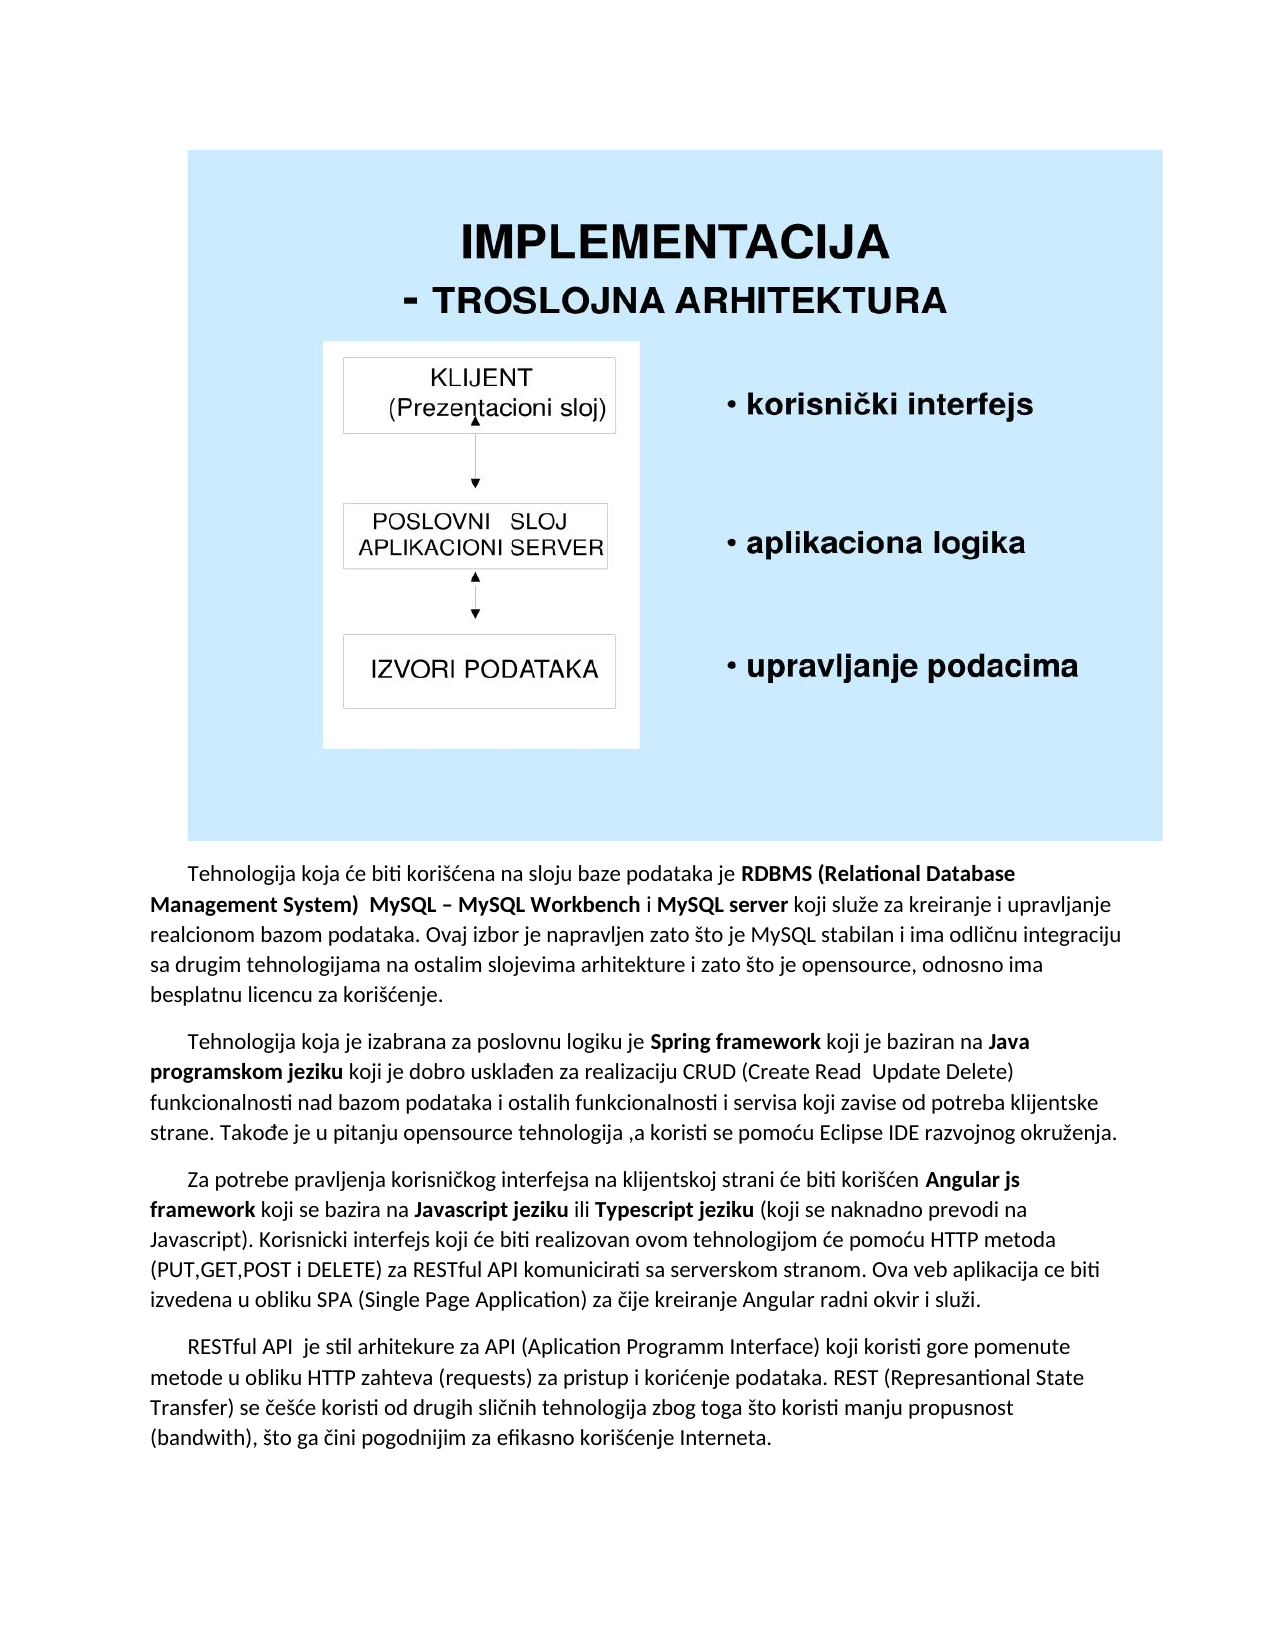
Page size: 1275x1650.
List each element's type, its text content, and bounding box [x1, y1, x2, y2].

text RESTful API je stil arhitekure za API (Aplication Programm Interface) koji koristi gore pomenute metode u obliku HTTP zahteva (requests) za pristup i korićenje podataka. REST (Represantional State Transfer) se češće koristi od drugih sličnih tehnologija zbog toga što koristi manju propusnost (bandwith), što ga čini pogodnijim za efikasno korišćenje Interneta. [150, 1332, 1125, 1451]
text Za potrebe pravljenja korisničkog interfejsa na klijentskoj strani će biti korišćen Angular js framework koji se bazira na Javascript jeziku ili Typescript jeziku (koji se naknadno prevodi na Javascript). Korisnicki interfejs koji će biti realizovan ovom tehnologijom će pomoću HTTP metoda (PUT,GET,POST i DELETE) za RESTful API komunicirati sa serverskom stranom. Ova veb aplikacija ce biti izvedena u obliku SPA (Single Page Application) za čije kreiranje Angular radni okvir i služi. [150, 1165, 1125, 1313]
text Tehnologija koja je izabrana za poslovnu logiku je Spring framework koji je baziran na Java programskom jeziku koji je dobro usklađen za realizaciju CRUD (Create Read Update Delete) funkcionalnosti nad bazom podataka i ostalih funkcionalnosti i servisa koji zavise od potreba klijentske strane. Takođe je u pitanju opensource tehnologija ,a koristi se pomoću Eclipse IDE razvojnog okruženja. [150, 1027, 1125, 1146]
text Tehnologija koja će biti korišćena na sloju baze podataka je RDBMS (Relational Database Management System) MySQL – MySQL Workbench i MySQL server koji služe za kreiranje i upravljanje realcionom bazom podataka. Ovaj izbor je napravljen zato što je MySQL stabilan i ima odličnu integraciju sa drugim tehnologijama na ostalim slojevima arhitekture i zato što je opensource, odnosno ima besplatnu licencu za korišćenje. [150, 859, 1125, 1008]
picture [187, 150, 1163, 841]
